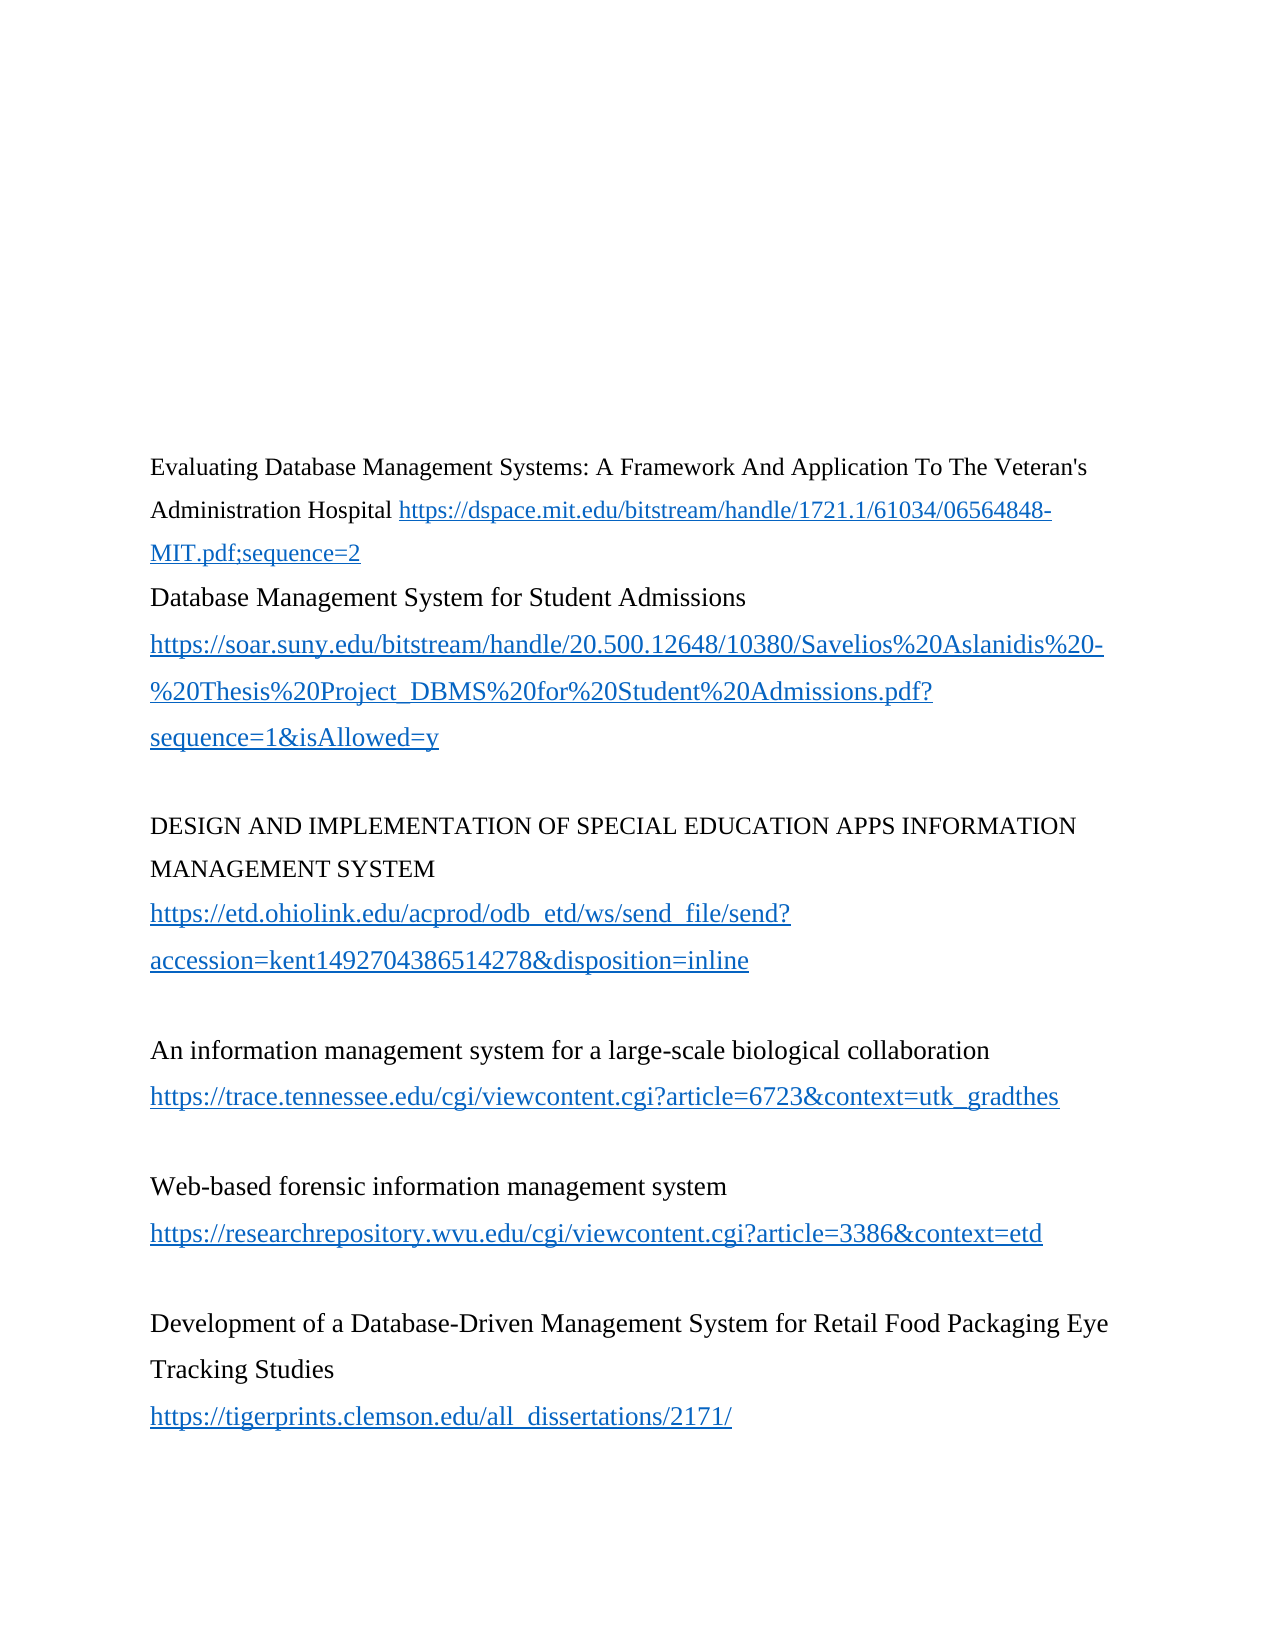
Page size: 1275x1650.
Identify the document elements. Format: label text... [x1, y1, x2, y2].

text https://tigerprints.clemson.edu/all_dissertations/2171/ [150, 1400, 1125, 1431]
text https://researchrepository.wvu.edu/cgi/viewcontent.cgi?article=3386&context=etd [150, 1217, 1125, 1248]
text Web-based forensic information management system [150, 1170, 1125, 1201]
text https://etd.ohiolink.edu/acprod/odb_etd/ws/send_file/send?accession=kent1492704386514278&disposition=inline [150, 897, 1125, 975]
text An information management system for a large-scale biological collaboration [150, 1034, 1125, 1065]
text Database Management System for Student Admissions https://soar.suny.edu/bitstream/handle/20.500.12648/10380/Savelios%20Aslanidis%20-%20Thesis%20Project_DBMS%20for%20Student%20Admissions.pdf?sequence=1&isAllowed=y [150, 581, 1125, 752]
text DESIGN AND IMPLEMENTATION OF SPECIAL EDUCATION APPS INFORMATION MANAGEMENT SYSTEM [150, 811, 1125, 883]
text Evaluating Database Management Systems: A Framework And Application To The Veteran's Administration Hospital https://dspace.mit.edu/bitstream/handle/1721.1/61034/06564848-MIT.pdf;sequence=2 [150, 452, 1125, 567]
text https://trace.tennessee.edu/cgi/viewcontent.cgi?article=6723&context=utk_gradthes [150, 1080, 1125, 1112]
text Development of a Database-Driven Management System for Retail Food Packaging Eye Tracking Studies [150, 1307, 1125, 1384]
